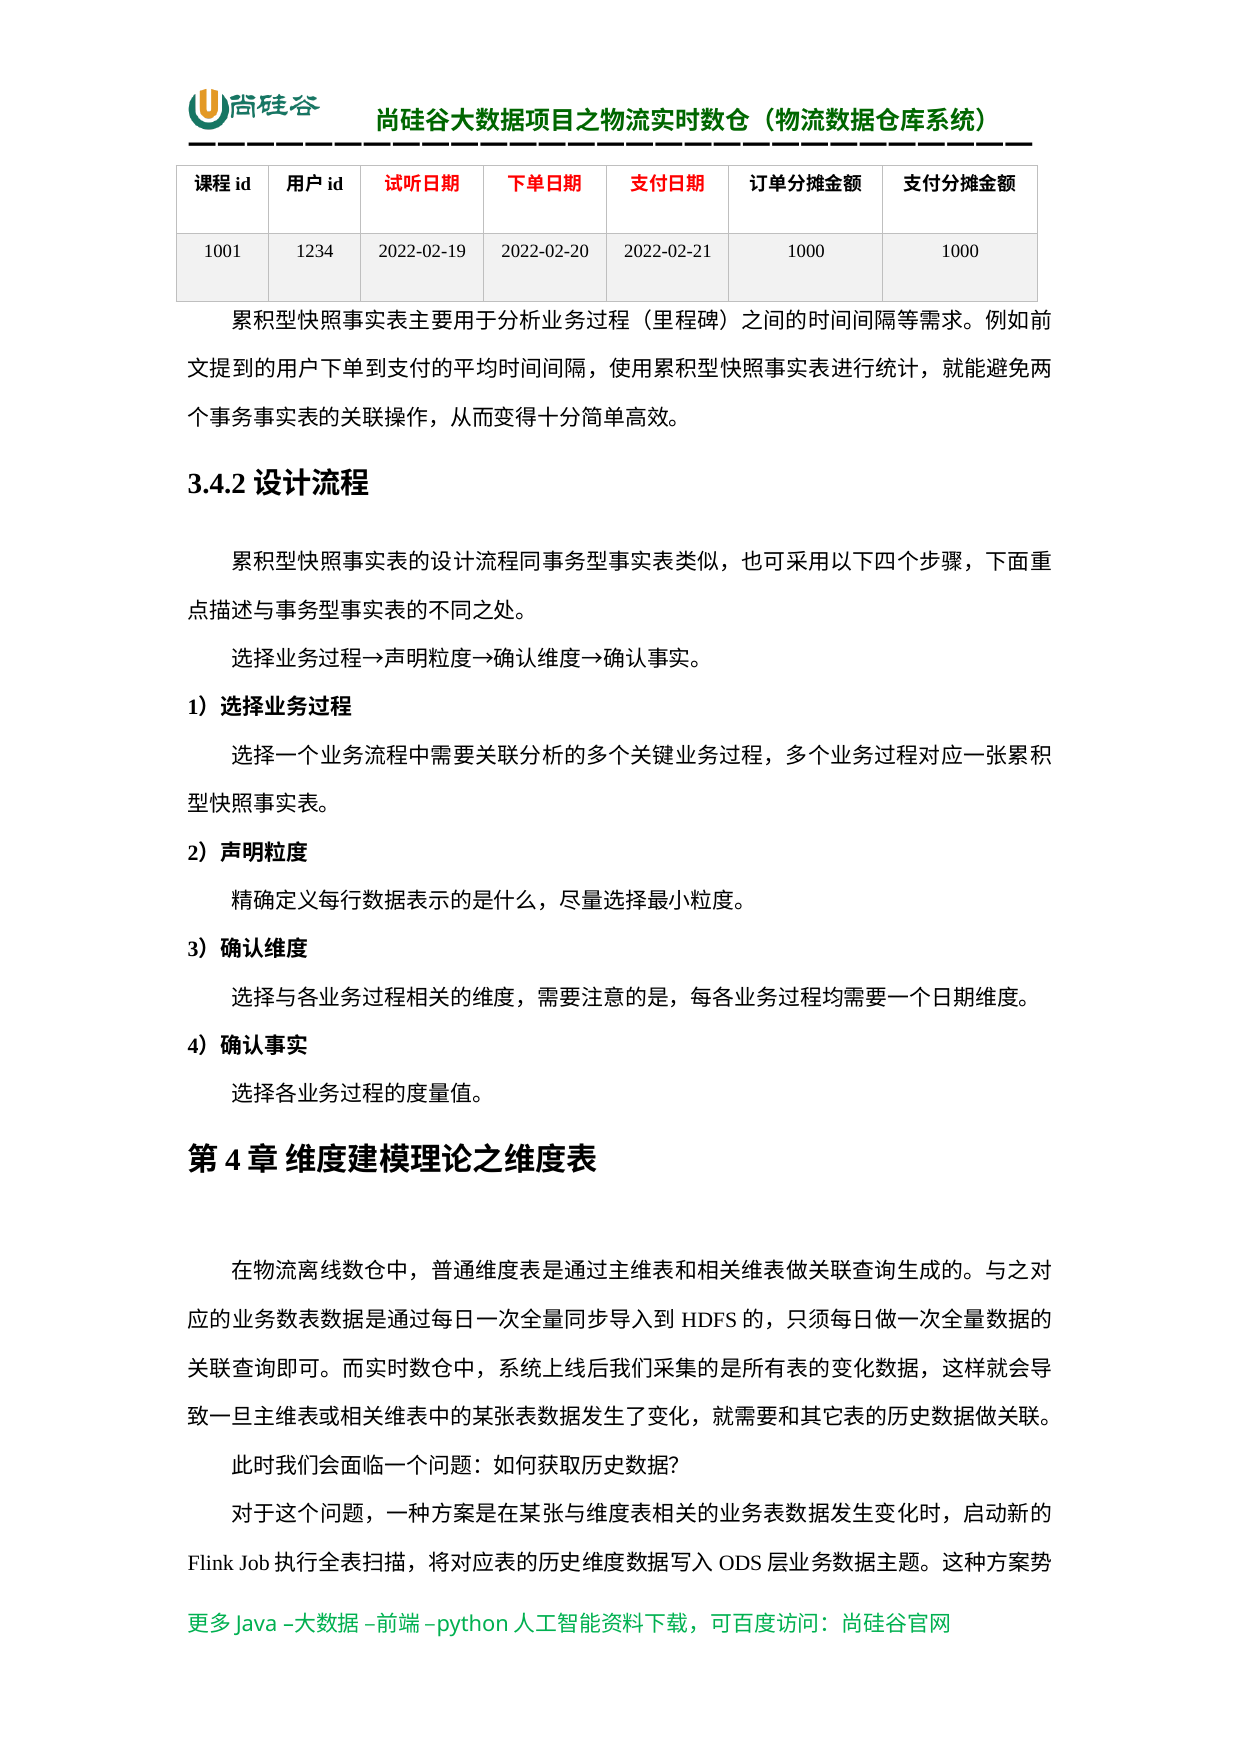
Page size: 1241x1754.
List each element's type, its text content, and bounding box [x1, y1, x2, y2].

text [187, 1496, 1053, 1577]
text 选择各业务过程的度量值。 [187, 1076, 1053, 1108]
text 在物流离线数仓中，普通维度表是通过主维表和相关维表做关联查询生成的。与之对应的业务数表数据是通过每日一次全量同步导入到HDFS的，只须每日做一次全量数据的关联查询即可。而实时数仓中，系统上线后我们采集的是所有表的变化数据，这样就会导致一旦主维表或相关维表中的某张表数据发生了变化，就需要和其它表的历史数据做关联。 [187, 1253, 1053, 1431]
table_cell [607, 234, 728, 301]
text 选择业务过程→声明粒度→确认维度→确认事实。 [187, 641, 1053, 673]
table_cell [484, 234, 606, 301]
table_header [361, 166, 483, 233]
text 精确定义每行数据表示的是什么，尽量选择最小粒度。 [187, 883, 1053, 915]
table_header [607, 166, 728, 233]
text 第4章 维度建模理论之维度表 [187, 1124, 1053, 1189]
text 选择一个业务流程中需要关联分析的多个关键业务过程，多个业务过程对应一张累积型快照事实表。 [187, 737, 1053, 818]
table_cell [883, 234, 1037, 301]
text 此时我们会面临一个问题：如何获取历史数据？ [187, 1447, 1053, 1480]
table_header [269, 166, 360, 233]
text 3.4.2 设计流程 [187, 448, 1053, 513]
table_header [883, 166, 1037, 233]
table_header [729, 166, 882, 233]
text 累积型快照事实表主要用于分析业务过程（里程碑）之间的时间间隔等需求。例如前文提到的用户下单到支付的平均时间间隔，使用累积型快照事实表进行统计，就能避免两个事务事实表的关联操作，从而变得十分简单高效。 [187, 302, 1053, 432]
text 1）选择业务过程 [187, 689, 1053, 721]
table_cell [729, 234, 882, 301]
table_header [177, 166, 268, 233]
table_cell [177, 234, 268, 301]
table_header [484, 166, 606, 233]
text 累积型快照事实表的设计流程同事务型事实表类似，也可采用以下四个步骤，下面重点描述与事务型事实表的不同之处。 [187, 543, 1053, 625]
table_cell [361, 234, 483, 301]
text 选择与各业务过程相关的维度，需要注意的是，每各业务过程均需要一个日期维度。 [187, 979, 1053, 1012]
text 2）声明粒度 [187, 834, 1053, 867]
text 4）确认事实 [187, 1028, 1053, 1060]
text 3）确认维度 [187, 931, 1053, 963]
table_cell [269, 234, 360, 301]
